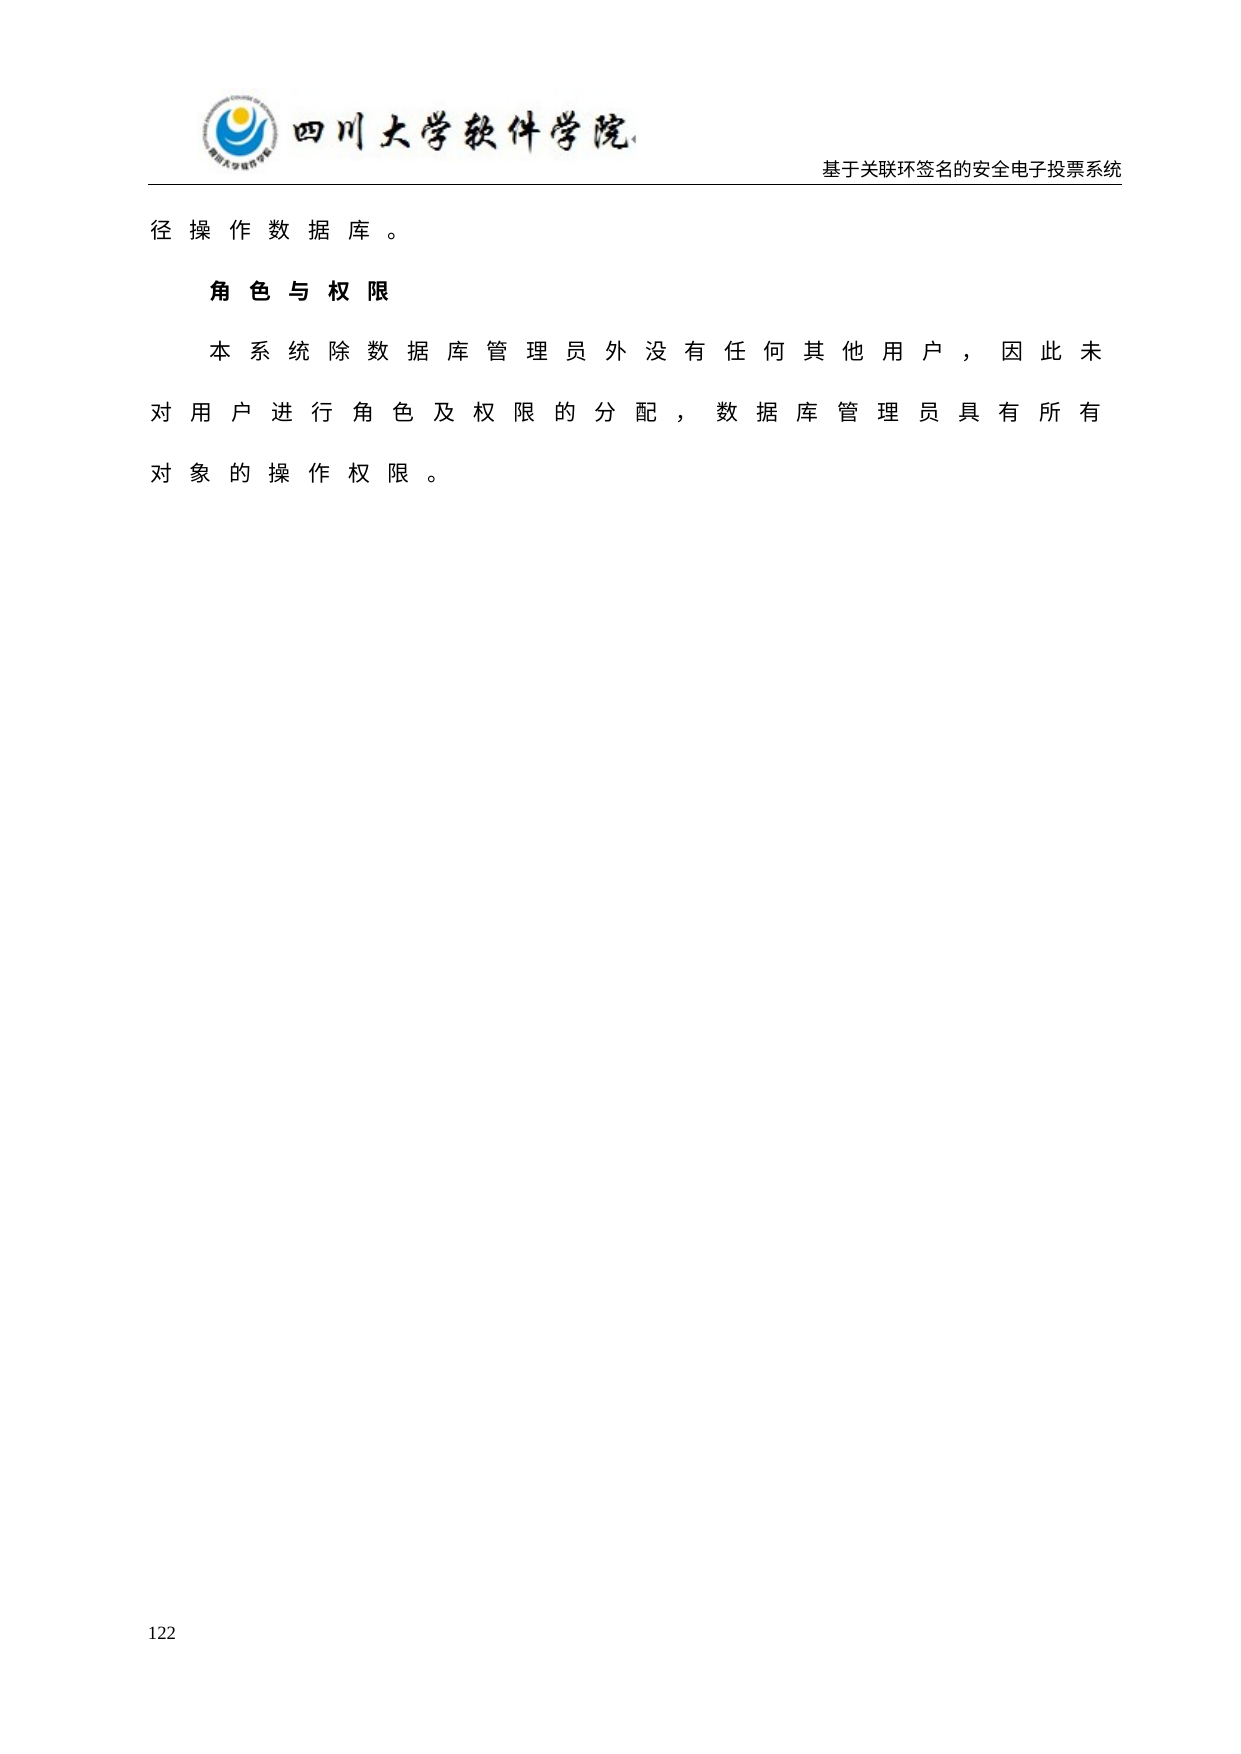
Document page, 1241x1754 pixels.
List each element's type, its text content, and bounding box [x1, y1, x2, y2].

text 角色与权限 [150, 259, 1120, 320]
text 本系统除数据库管理员外没有任何其他用户，因此未对用户进行角色及权限的分配，数据库管理员具有所有对象的操作权限。 [150, 320, 1120, 502]
picture [197, 88, 639, 177]
text 数据库只能由管理员通过后台进行访问，没有其他途径操作数据库。 [150, 198, 1120, 259]
